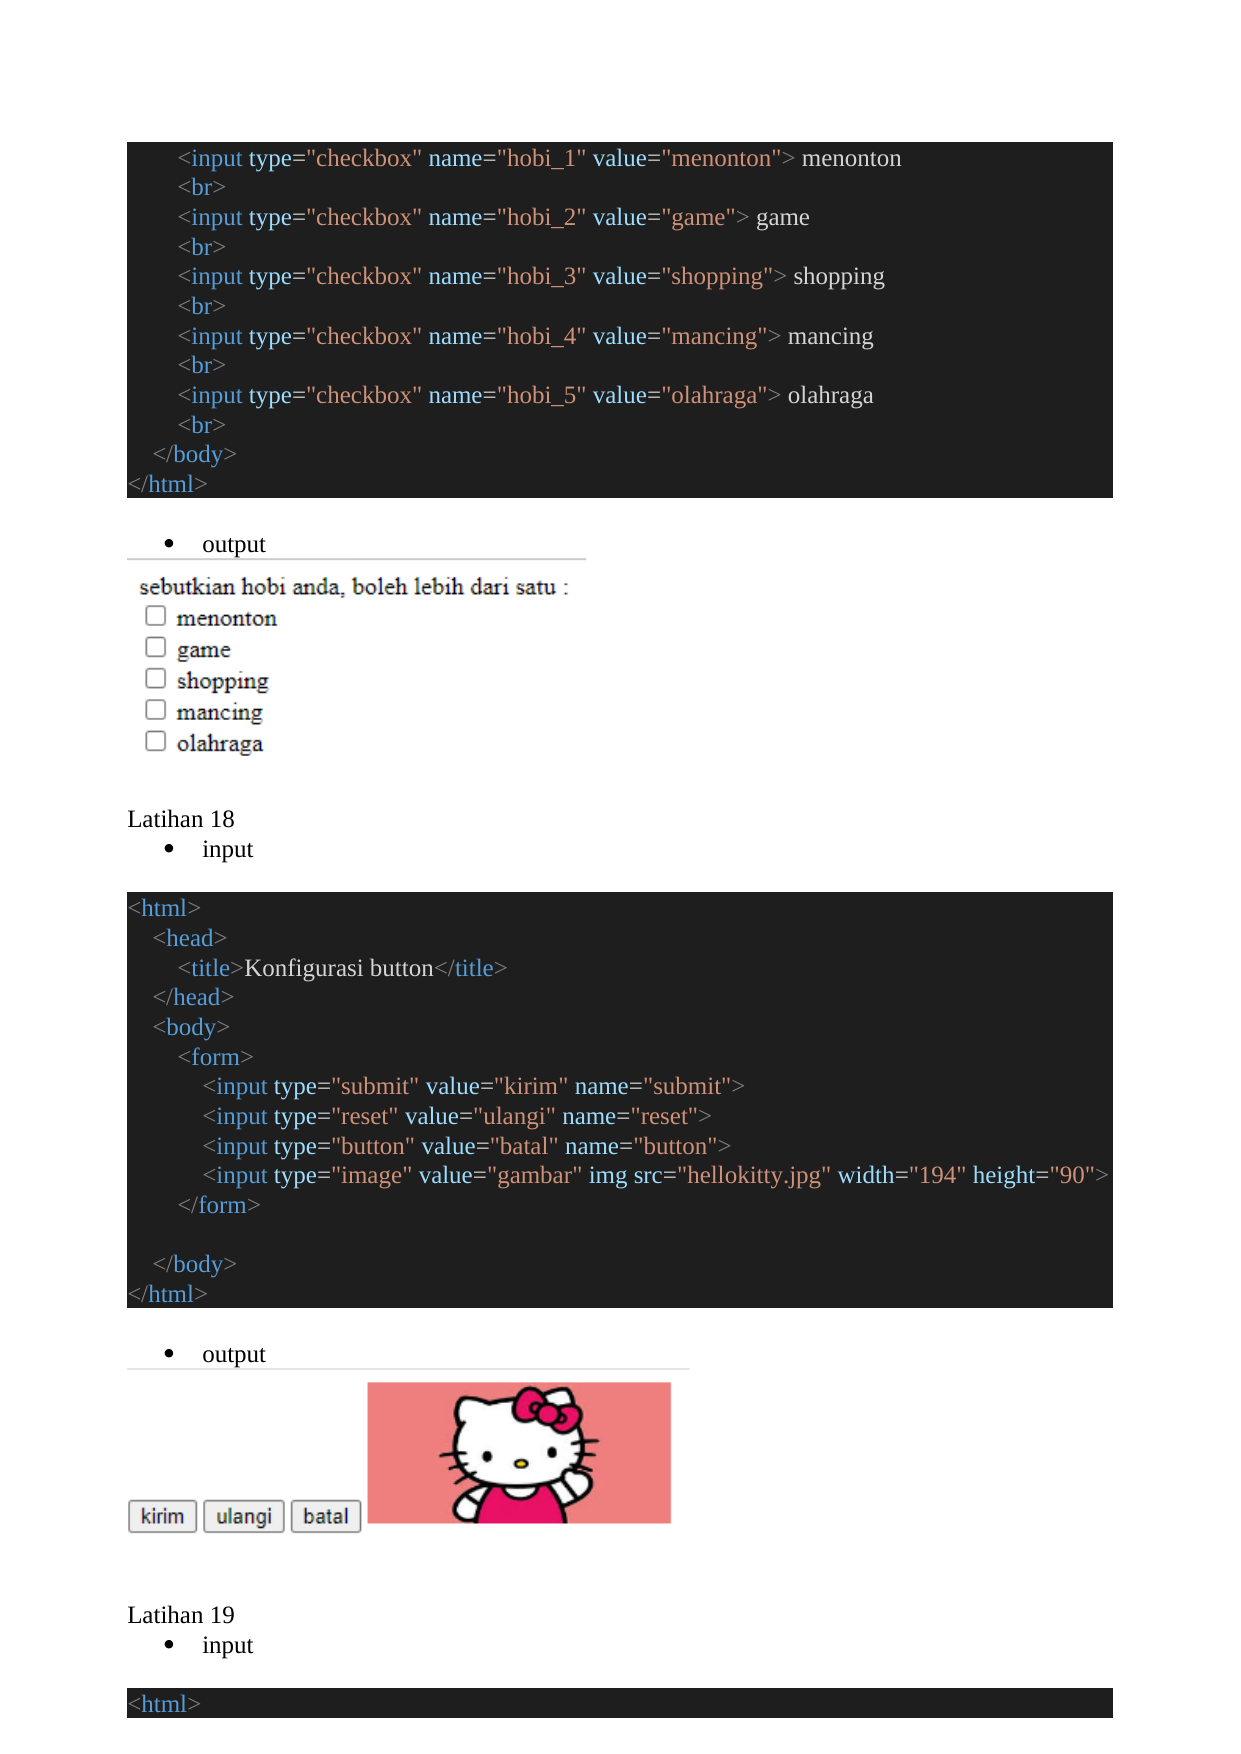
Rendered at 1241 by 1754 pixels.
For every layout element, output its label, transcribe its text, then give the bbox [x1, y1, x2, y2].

text <title>Konfigurasi button</title> [127, 952, 1113, 981]
text <input type="checkbox" name="hobi_2" value="game"> game [127, 201, 1113, 231]
list input [164, 834, 1113, 862]
text <input type="submit" value="kirim" name="submit"> [127, 1070, 1113, 1100]
text <br> [127, 171, 1113, 201]
text <br> [127, 231, 1113, 260]
text <br> [127, 349, 1113, 379]
text </body> [127, 438, 1113, 468]
text </html> [127, 1278, 1113, 1308]
text </head> [127, 981, 1113, 1011]
text <head> [127, 922, 1113, 952]
text <input type="checkbox" name="hobi_5" value="olahraga"> olahraga [127, 379, 1113, 409]
text <html> [127, 1688, 1113, 1718]
text <br> [127, 409, 1113, 438]
list output [164, 529, 1113, 557]
text </form> [127, 1189, 1113, 1219]
list input [164, 1630, 1113, 1658]
text </html> [127, 468, 1113, 498]
text <input type="reset" value="ulangi" name="reset"> [127, 1100, 1113, 1130]
text Latihan 19 [127, 1600, 1113, 1629]
picture [127, 1368, 690, 1599]
text <form> [127, 1041, 1113, 1070]
text <input type="checkbox" name="hobi_1" value="menonton"> menonton [127, 142, 1113, 171]
text <br> [127, 290, 1113, 320]
text <input type="checkbox" name="hobi_4" value="mancing"> mancing [127, 320, 1113, 349]
text <input type="button" value="batal" name="button"> [127, 1130, 1113, 1159]
text Latihan 18 [127, 804, 1113, 833]
text <input type="image" value="gambar" img src="hellokitty.jpg" width="194" height="90"> [127, 1159, 1113, 1189]
text <body> [127, 1011, 1113, 1041]
picture [127, 558, 587, 803]
text <input type="checkbox" name="hobi_3" value="shopping"> shopping [127, 260, 1113, 290]
text <html> [127, 892, 1113, 922]
text </body> [127, 1248, 1113, 1278]
list output [164, 1339, 1113, 1367]
